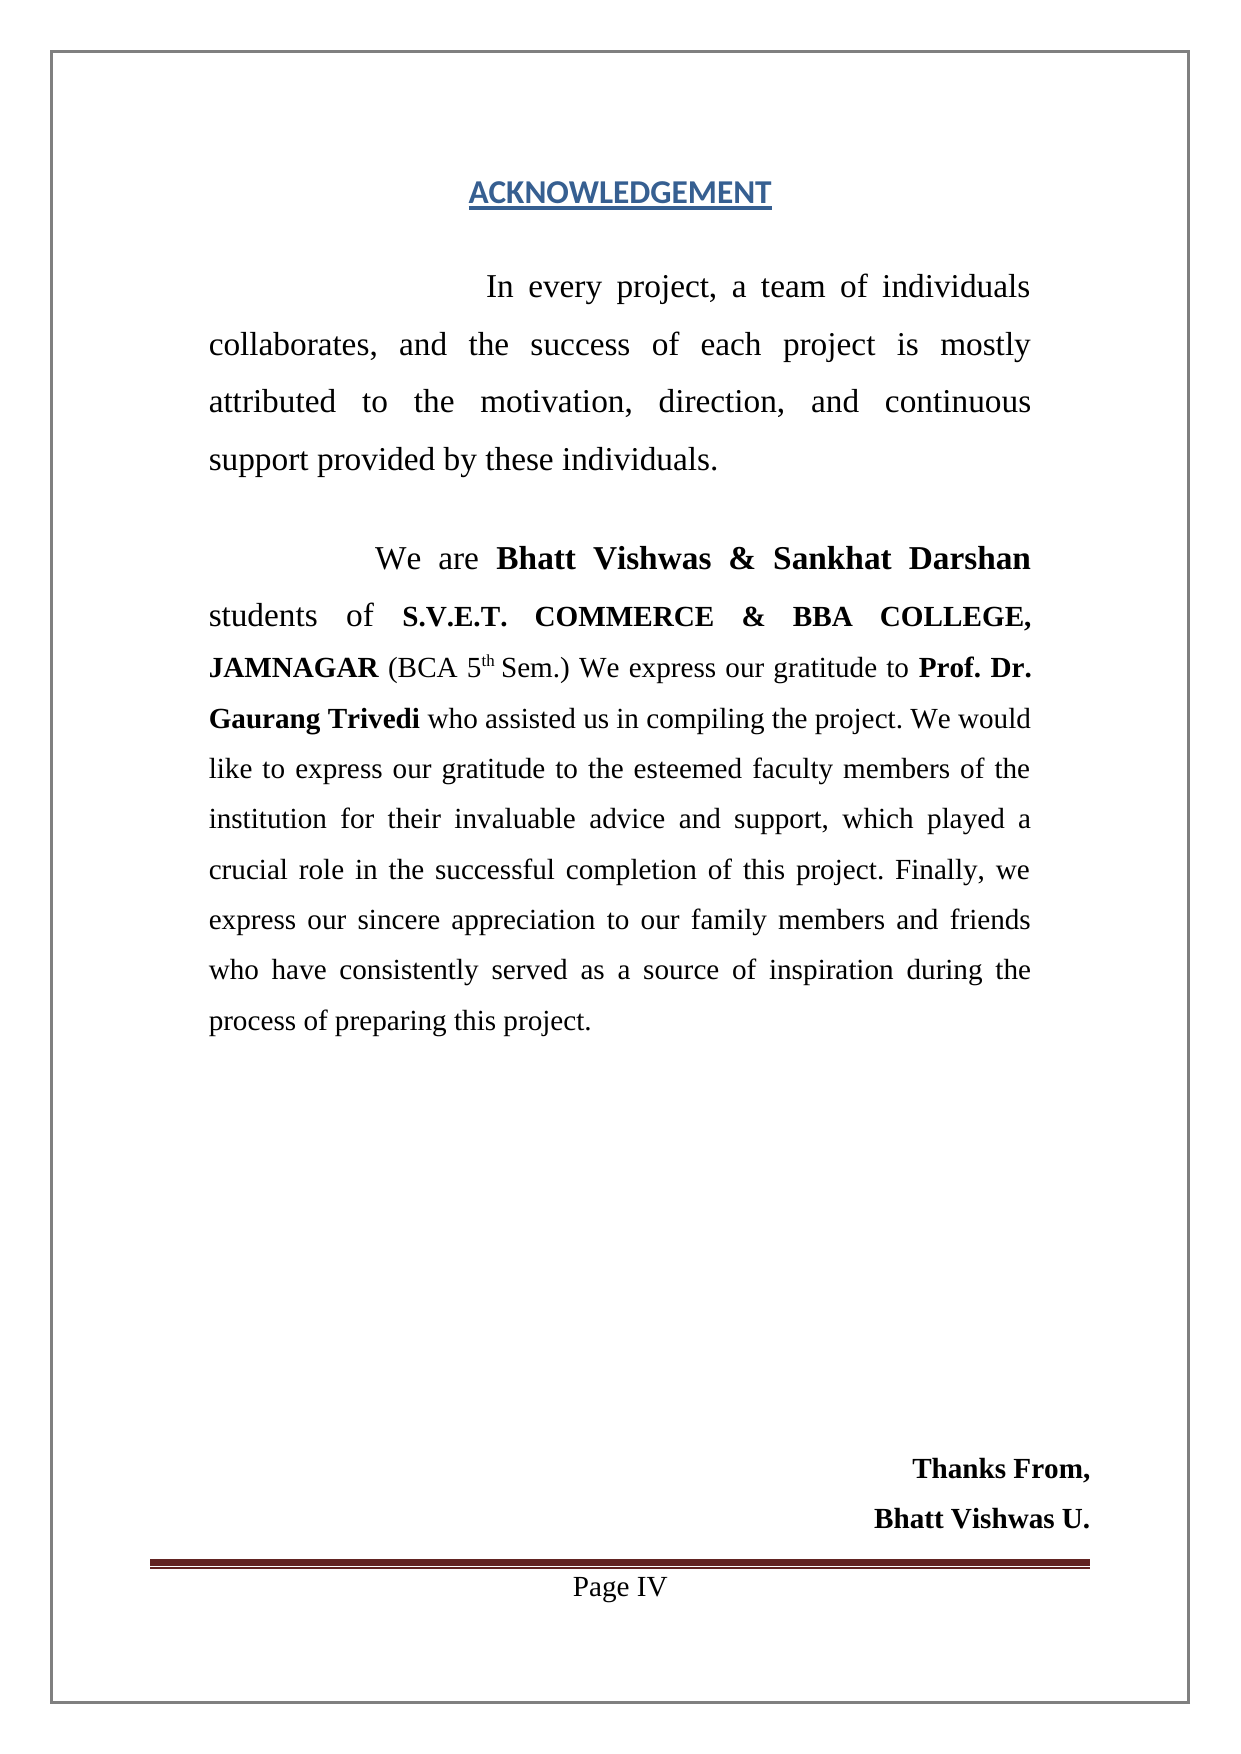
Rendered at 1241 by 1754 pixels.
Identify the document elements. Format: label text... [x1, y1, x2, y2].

text In every project, a team of individuals collaborates, and the success of each project is mostly attributed to the motivation, direction, and continuous support provided by these individuals. [208, 266, 1032, 477]
text We are Bhatt Vishwas & Sankhat Darshan students of S.V.E.T. COMMERCE & BBA COLLEGE, JAMNAGAR (BCA 5th Sem.) We express our gratitude to Prof. Dr. Gaurang Trivedi who assisted us in compiling the project. We would like to express our gratitude to the esteemed faculty members of the institution for their invaluable advice and support, which played a crucial role in the successful completion of this project. Finally, we express our sincere appreciation to our family members and friends who have consistently served as a source of inspiration during the process of preparing this project. [208, 538, 1032, 1036]
text Bhatt Vishwas U. [150, 1501, 1090, 1535]
text Thanks From, [150, 1451, 1090, 1485]
subtitle ACKNOWLEDGEMENT [225, 171, 1015, 212]
